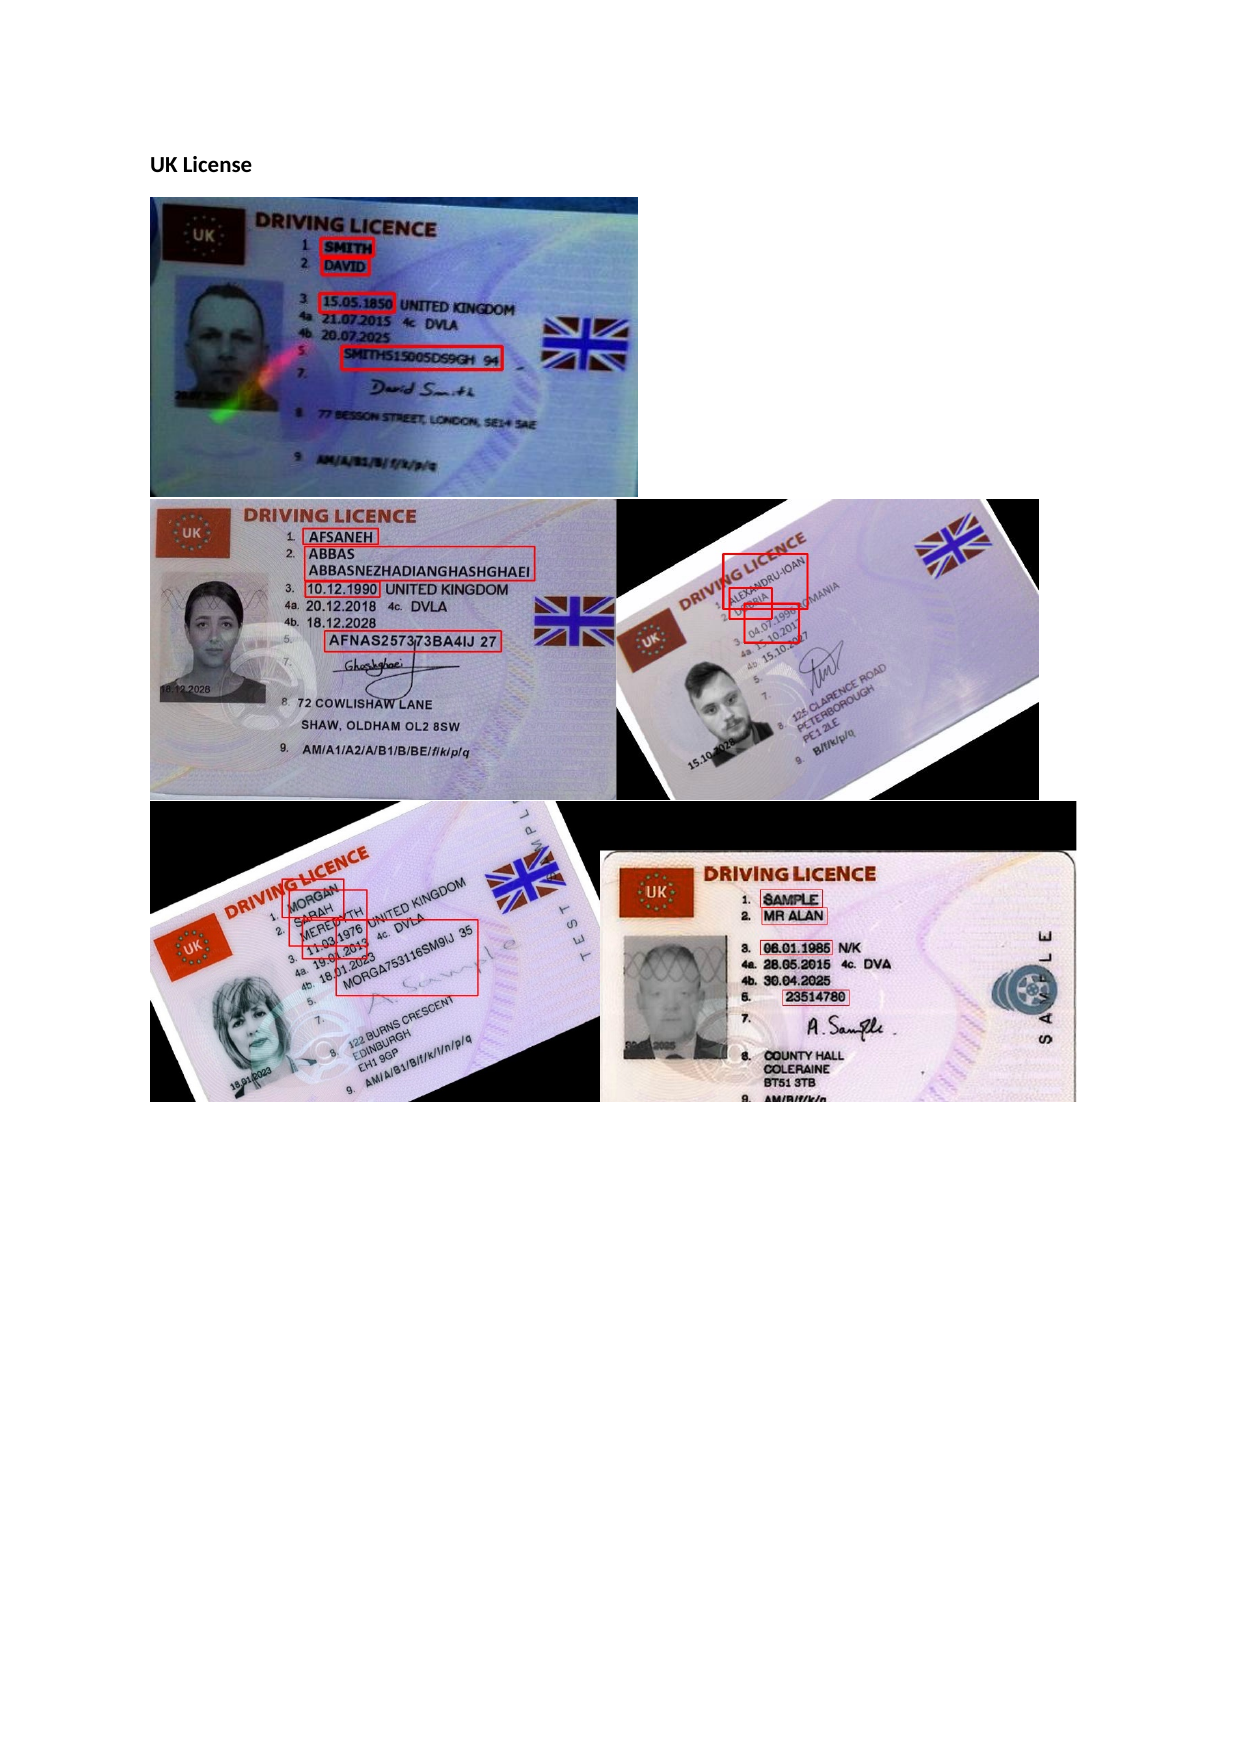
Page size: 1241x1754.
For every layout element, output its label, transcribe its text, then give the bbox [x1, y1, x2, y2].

picture [150, 197, 638, 497]
picture [150, 499, 1039, 800]
picture [150, 801, 1077, 1102]
text UK License [150, 150, 1090, 178]
